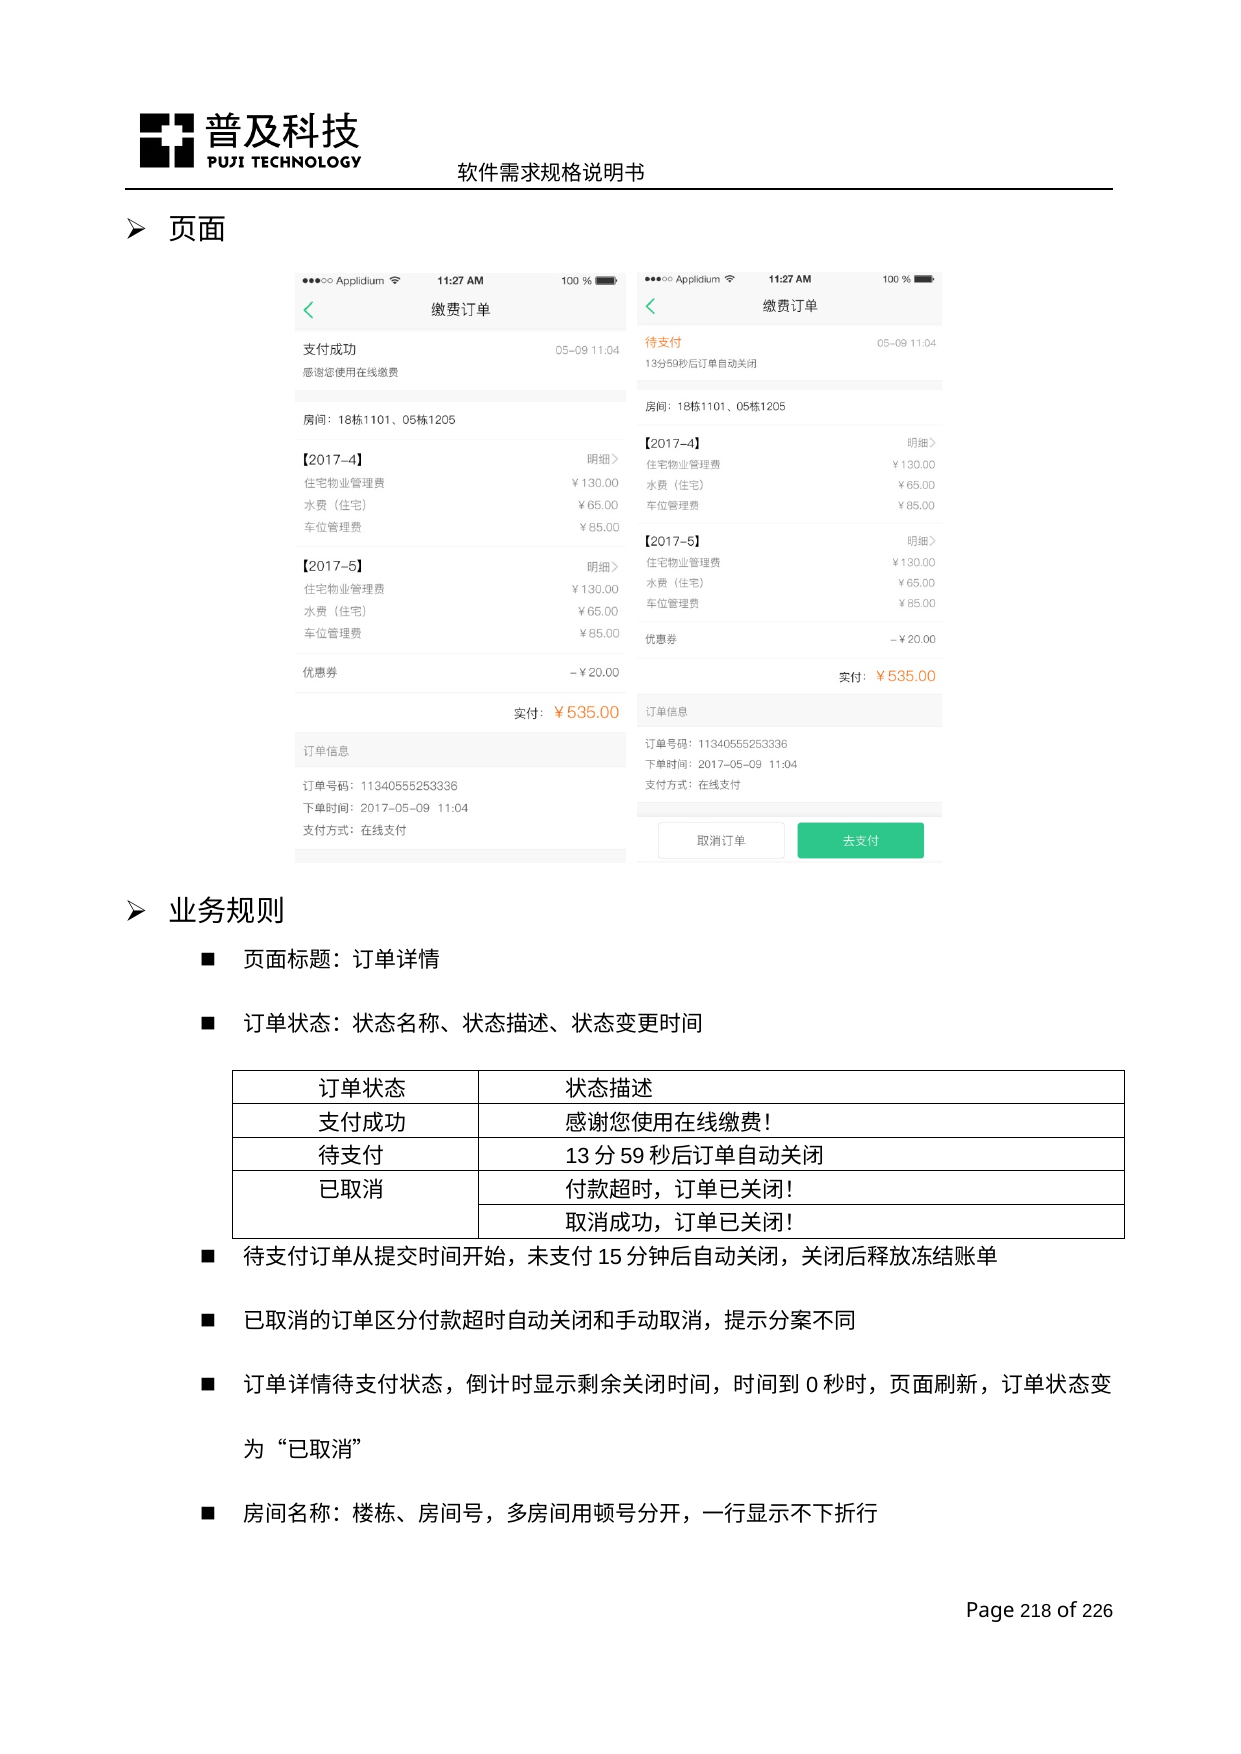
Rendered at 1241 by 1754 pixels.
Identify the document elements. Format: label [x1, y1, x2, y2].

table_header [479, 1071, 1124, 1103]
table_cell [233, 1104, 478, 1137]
picture [637, 272, 943, 863]
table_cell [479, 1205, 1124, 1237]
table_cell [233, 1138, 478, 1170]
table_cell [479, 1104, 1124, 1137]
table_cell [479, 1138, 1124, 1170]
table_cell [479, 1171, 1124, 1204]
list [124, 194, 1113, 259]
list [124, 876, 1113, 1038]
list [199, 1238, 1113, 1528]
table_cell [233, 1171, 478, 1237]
picture [124, 103, 365, 180]
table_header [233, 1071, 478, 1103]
picture [294, 273, 627, 863]
